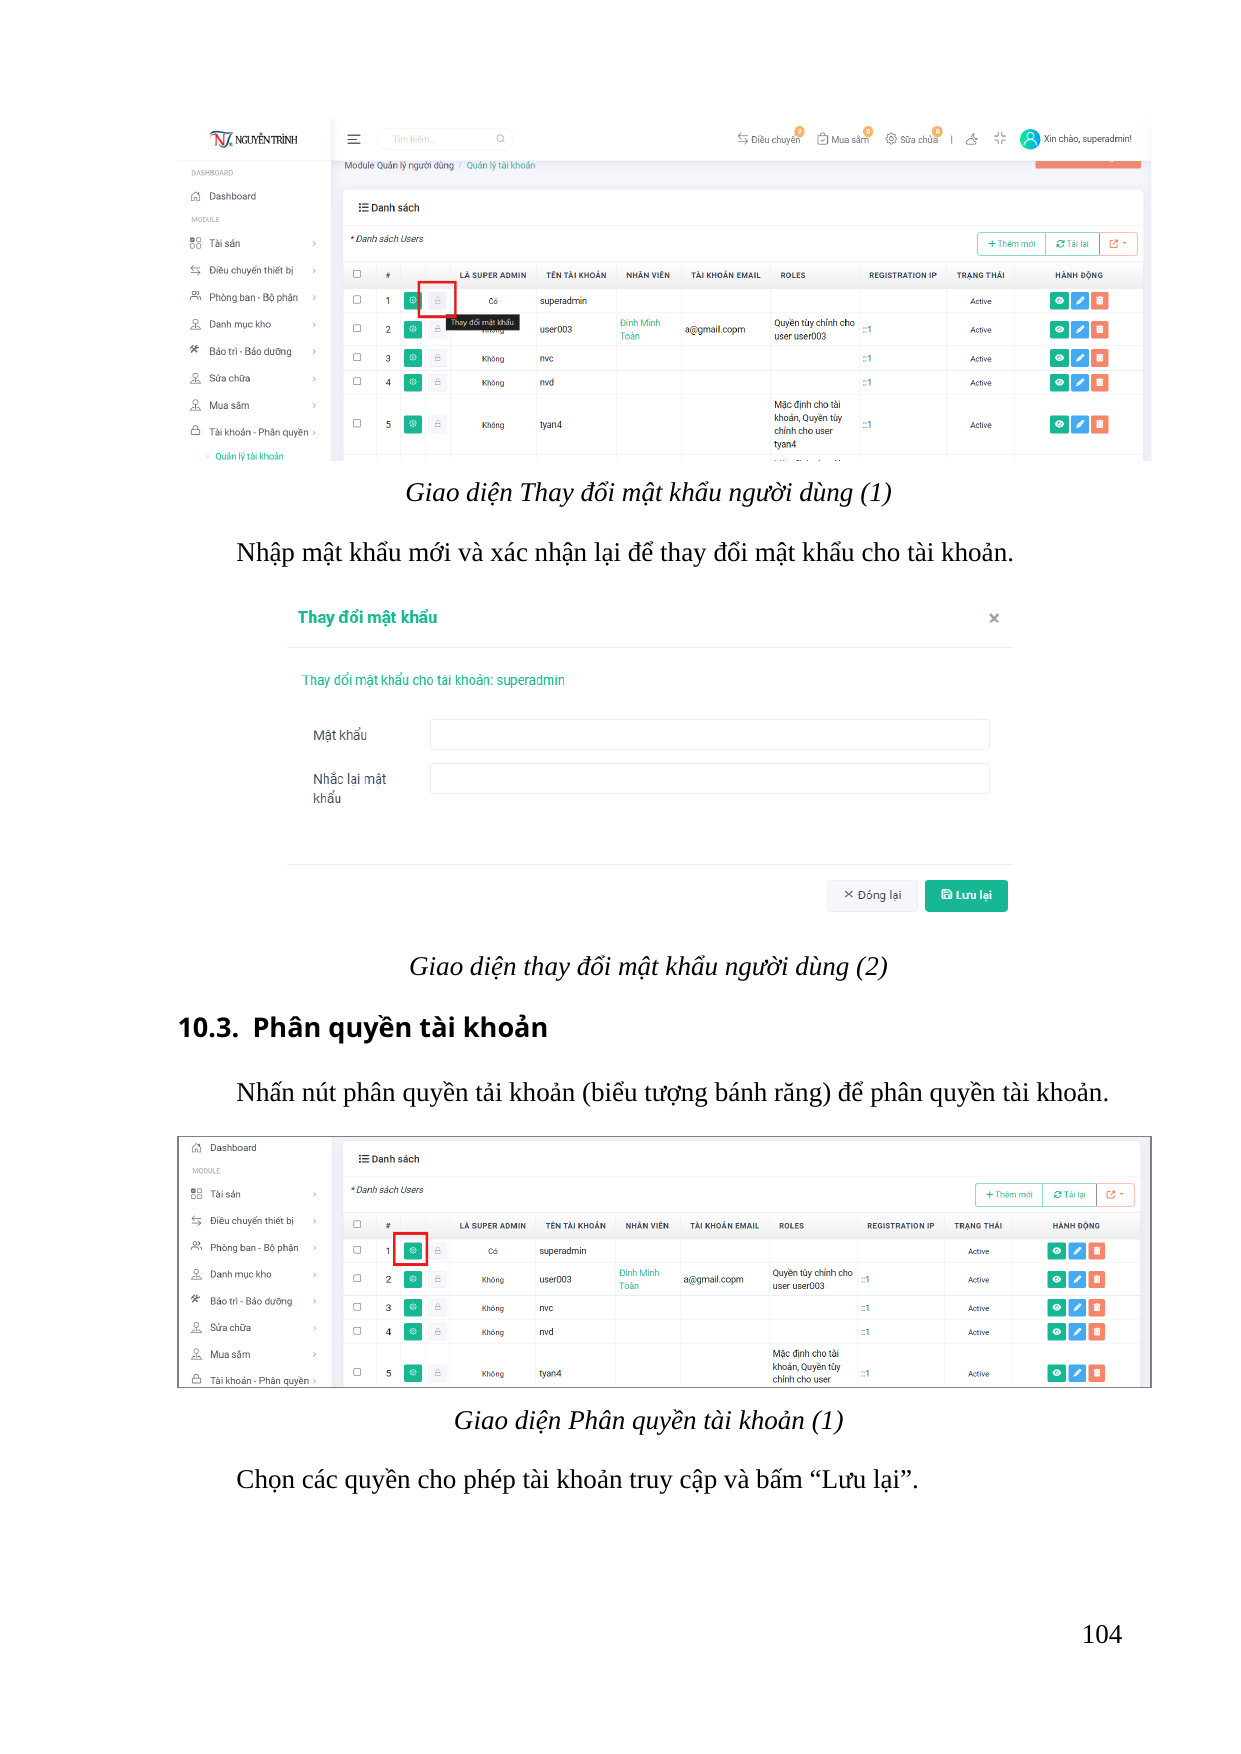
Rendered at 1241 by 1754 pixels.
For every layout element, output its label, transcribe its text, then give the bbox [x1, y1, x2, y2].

picture [286, 594, 1013, 922]
text Giao diện thay đổi mật khẩu người dùng (2) [177, 949, 1122, 981]
text Giao diện Thay đổi mật khẩu người dùng (1) [177, 461, 1122, 508]
picture [177, 118, 1152, 461]
subtitle Phân quyền tài khoản [177, 1009, 1122, 1046]
text Nhập mật khẩu mới và xác nhận lại để thay đổi mật khẩu cho tài khoản. [177, 536, 1122, 567]
picture [179, 1137, 1150, 1387]
text Chọn các quyền cho phép tài khoản truy cập và bấm “Lưu lại”. [177, 1463, 1122, 1494]
text Nhấn nút phân quyền tải khoản (biểu tượng bánh răng) để phân quyền tài khoản. [177, 1077, 1122, 1108]
text Giao diện Phân quyền tài khoản (1) [177, 1388, 1122, 1435]
